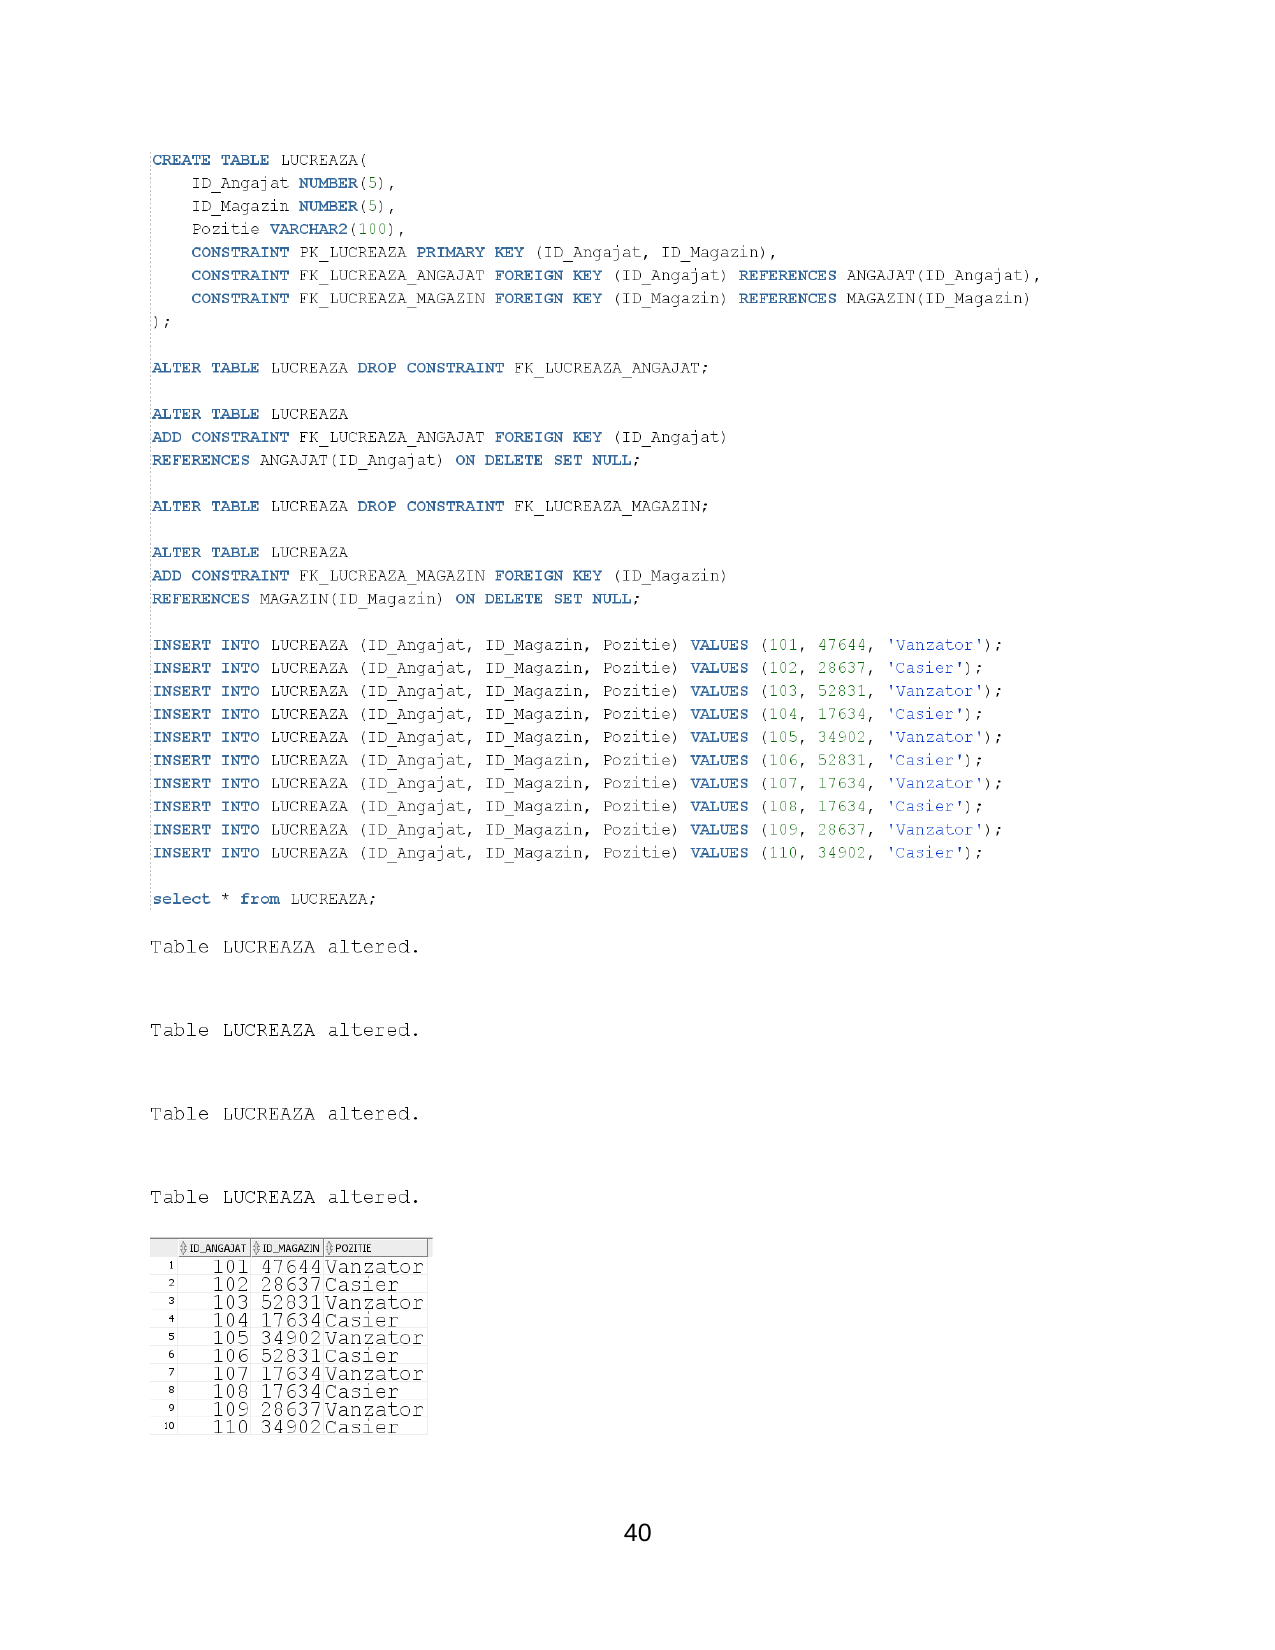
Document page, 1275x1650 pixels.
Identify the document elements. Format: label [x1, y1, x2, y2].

picture [150, 1236, 433, 1441]
picture [150, 150, 1047, 911]
picture [150, 931, 426, 1216]
